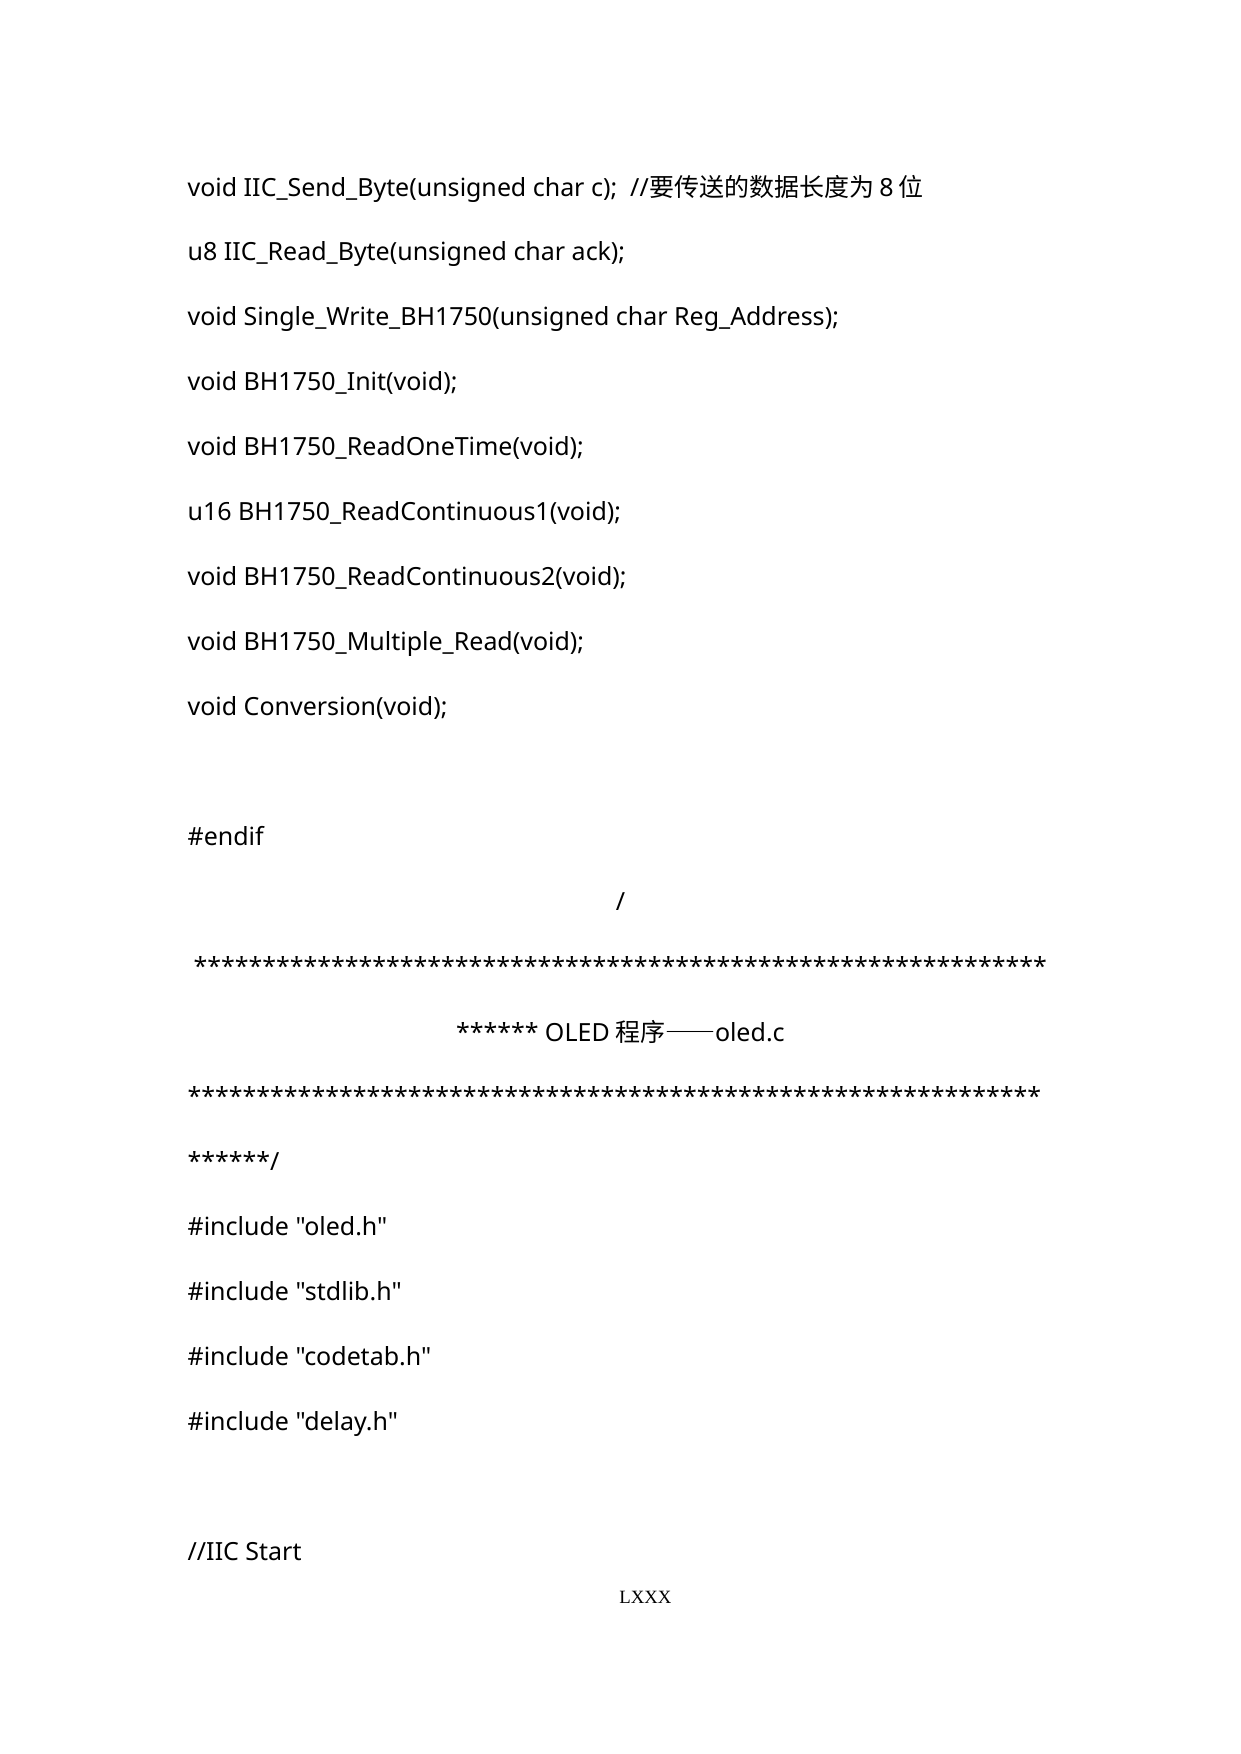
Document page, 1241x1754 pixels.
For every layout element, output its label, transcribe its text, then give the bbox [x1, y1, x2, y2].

text //IIC Start [187, 1518, 1053, 1583]
text ********************************************************************/ [187, 1063, 1053, 1193]
text #include "delay.h" [187, 1388, 1053, 1453]
text void BH1750_Multiple_Read(void); [187, 608, 1053, 673]
text void Conversion(void); [187, 673, 1053, 738]
text void BH1750_ReadOneTime(void); [187, 413, 1053, 478]
text #include "stdlib.h" [187, 1258, 1053, 1323]
text void BH1750_ReadContinuous2(void); [187, 543, 1053, 608]
text void Single_Write_BH1750(unsigned char Reg_Address); [187, 283, 1053, 348]
text void BH1750_Init(void); [187, 348, 1053, 413]
text void IIC_Send_Byte(unsigned char c); //要传送的数据长度为8位 [187, 153, 1053, 218]
text #include "codetab.h" [187, 1323, 1053, 1388]
text #endif [187, 803, 1053, 868]
text u8 IIC_Read_Byte(unsigned char ack); [187, 218, 1053, 283]
text #include "oled.h" [187, 1193, 1053, 1258]
text u16 BH1750_ReadContinuous1(void); [187, 478, 1053, 543]
text /******************************************************************** OLED程序——oled.c [187, 868, 1053, 1063]
